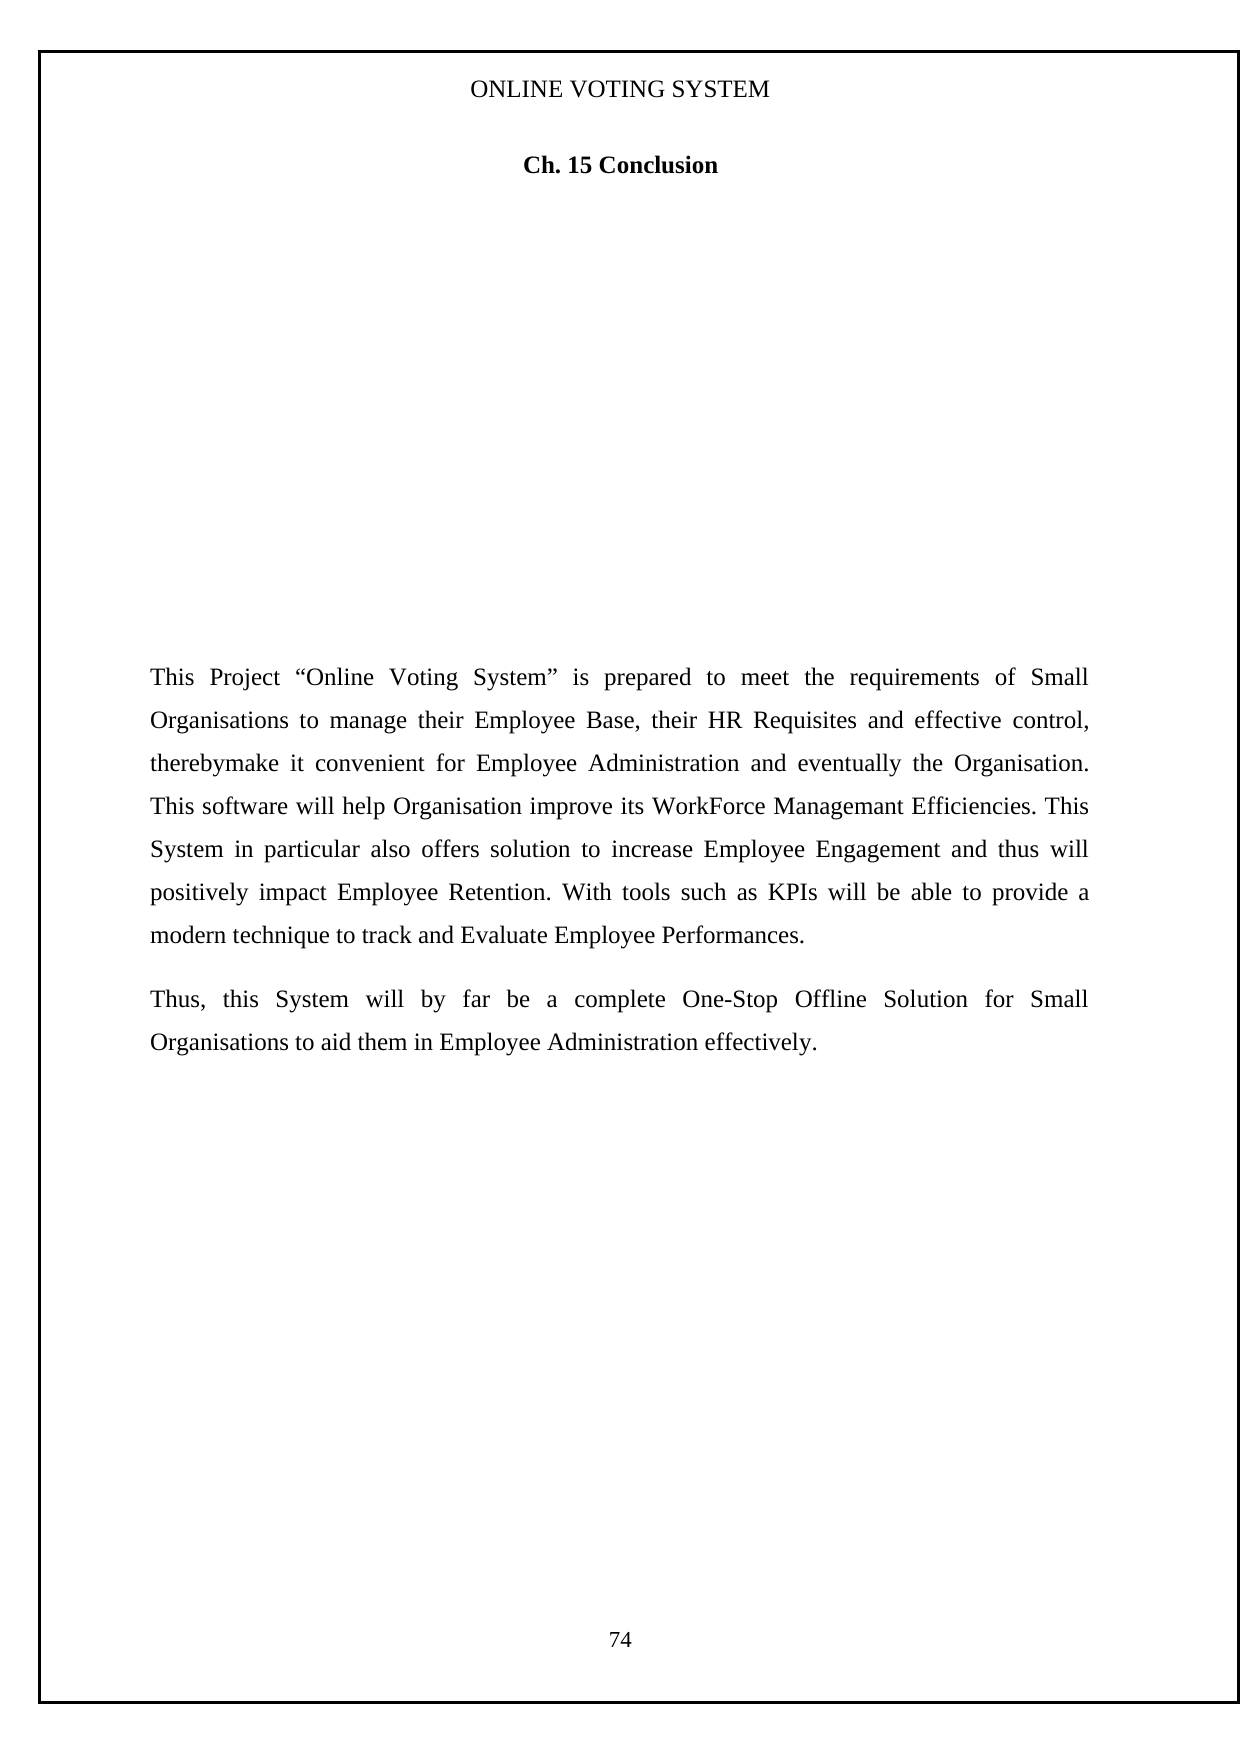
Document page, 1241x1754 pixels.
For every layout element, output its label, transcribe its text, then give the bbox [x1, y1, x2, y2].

text This Project “Online Voting System” is prepared to meet the requirements of Small Organisations to manage their Employee Base, their HR Requisites and effective control, therebymake it convenient for Employee Administration and eventually the Organisation. This software will help Organisation improve its WorkForce Managemant Efficiencies. This System in particular also offers solution to increase Employee Engagement and thus will positively impact Employee Retention. With tools such as KPIs will be able to provide a modern technique to track and Evaluate Employee Performances. [150, 662, 1091, 949]
subtitle Ch. 15 Conclusion [168, 150, 1072, 178]
text Thus, this System will by far be a complete One-Stop Offline Solution for Small Organisations to aid them in Employee Administration effectively. [150, 984, 1091, 1056]
